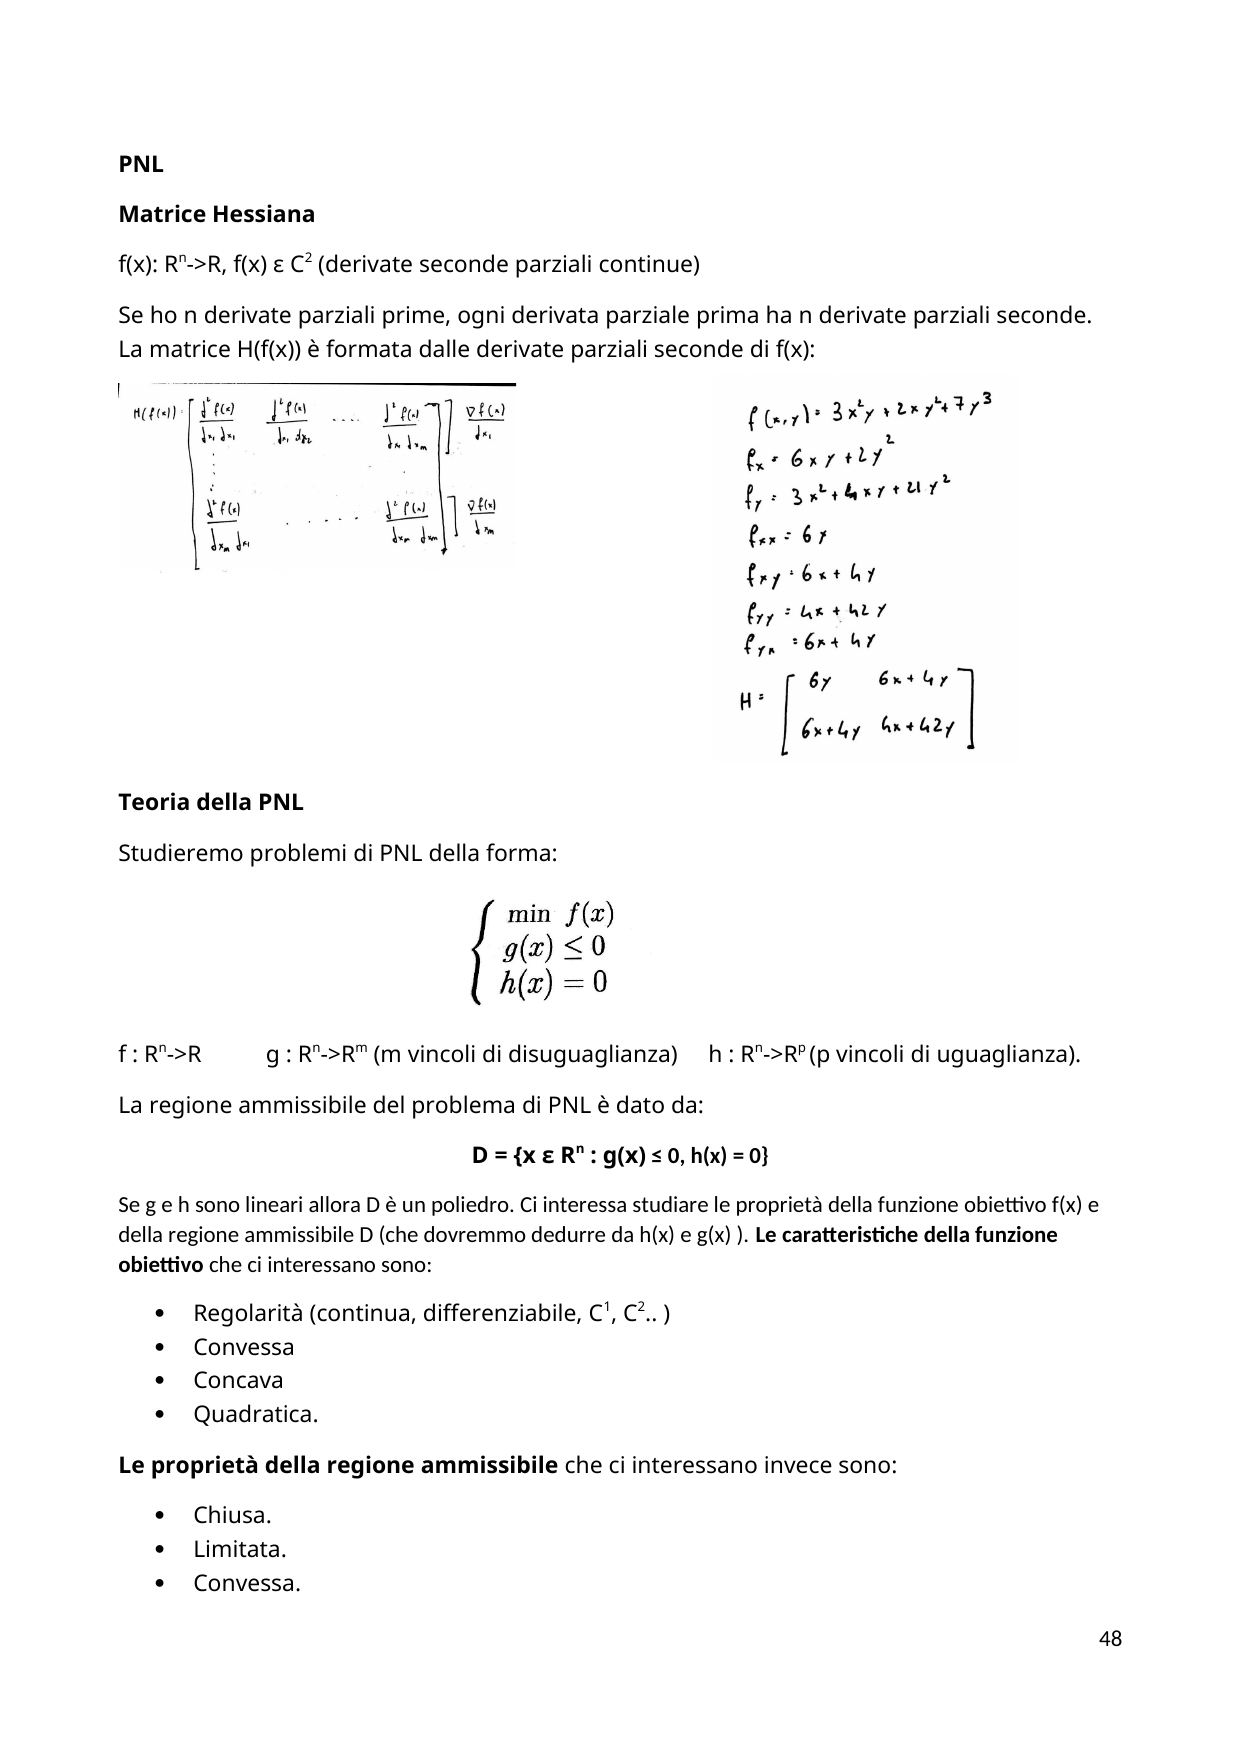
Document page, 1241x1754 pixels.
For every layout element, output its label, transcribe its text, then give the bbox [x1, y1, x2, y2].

list Convessa. [156, 1567, 1122, 1598]
text Le proprietà della regione ammissibile che ci interessano invece sono: [118, 1449, 1122, 1480]
picture [118, 383, 517, 573]
text f : Rn->R g : Rn->Rm (m vincoli di disuguaglianza) h : Rn->Rp (p vincoli di uguaglianza). [118, 1038, 1122, 1070]
text Se ho n derivate parziali prime, ogni derivata parziale prima ha n derivate parziali seconde. La matrice H(f(x)) è formata dalle derivate parziali seconde di f(x): [118, 299, 1122, 364]
text D = {x ε Rn : g(x) ≤ 0, h(x) = 0} [118, 1139, 1122, 1171]
text Matrice Hessiana [118, 198, 1122, 229]
list Concava [156, 1364, 1122, 1396]
text Studieremo problemi di PNL della forma: [118, 837, 1122, 868]
picture [439, 887, 652, 1021]
picture [713, 373, 1021, 764]
list Regolarità (continua, differenziabile, C1, C2.. ) [156, 1297, 1122, 1328]
text Se g e h sono lineari allora D è un poliedro. Ci interessa studiare le proprietà della funzione obiettivo f(x) e della regione ammissibile D (che dovremmo dedurre da h(x) e g(x) ). Le caratteristiche della funzione obiettivo che ci interessano sono: [118, 1190, 1122, 1278]
list Chiusa. [156, 1499, 1122, 1530]
list Convessa [156, 1331, 1122, 1362]
text Teoria della PNL [118, 786, 1122, 818]
text f(x): Rn->R, f(x) ε C2 (derivate seconde parziali continue) [118, 248, 1122, 280]
text PNL [118, 148, 1122, 179]
list Limitata. [156, 1533, 1122, 1564]
list Quadratica. [156, 1398, 1122, 1429]
text La regione ammissibile del problema di PNL è dato da: [118, 1089, 1122, 1120]
